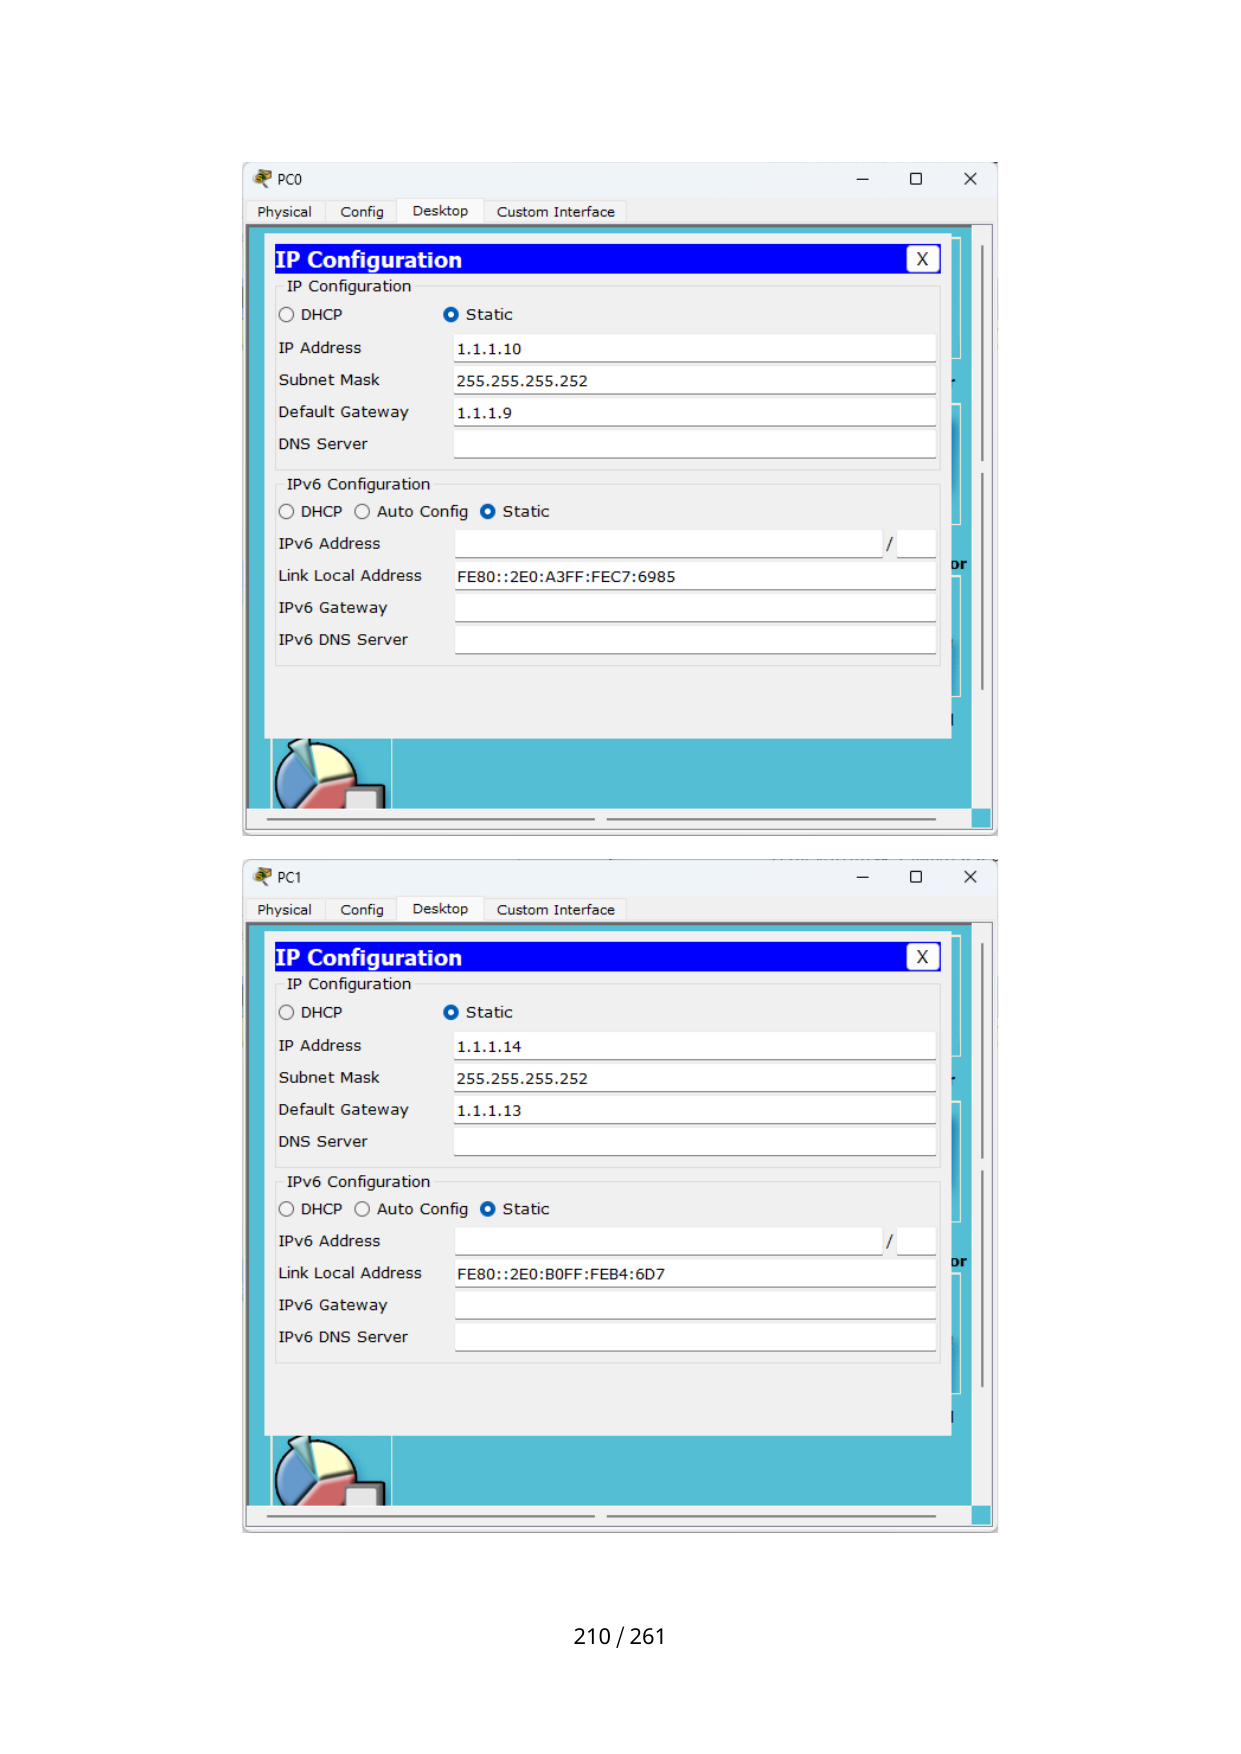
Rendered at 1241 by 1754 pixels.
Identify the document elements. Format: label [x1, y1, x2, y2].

picture [242, 859, 999, 1533]
picture [242, 162, 999, 836]
